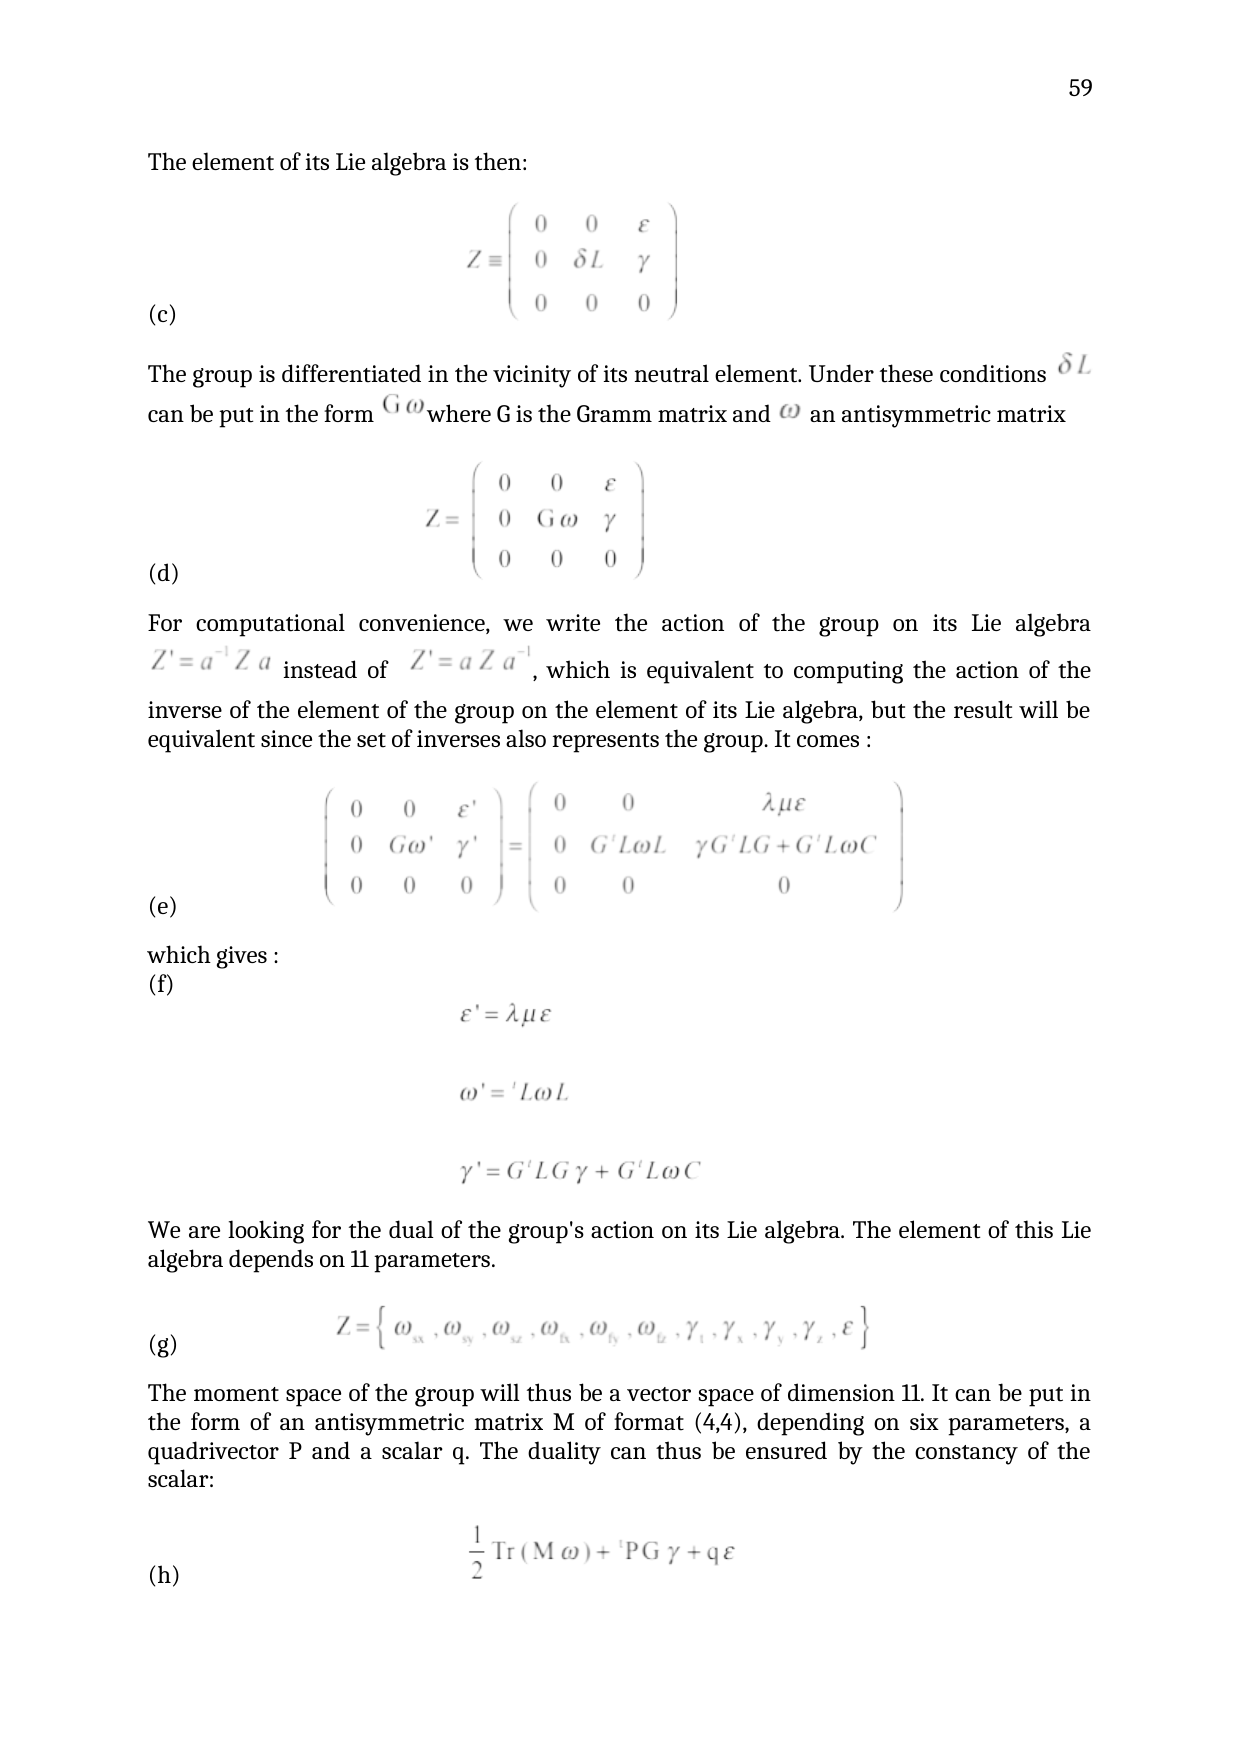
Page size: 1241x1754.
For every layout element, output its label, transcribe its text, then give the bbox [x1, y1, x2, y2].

text (d) [148, 456, 1093, 588]
text (h) [148, 1515, 1093, 1589]
text The element of its Lie algebra is then: [148, 148, 1093, 176]
list (f) [148, 970, 1093, 999]
text The group is differentiated in the vicinity of its neutral element. Under these conditions can be put in the form where G is the Gramm matrix and an antisymmetric matrix [148, 350, 1093, 436]
text The moment space of the group will thus be a vector space of dimension 11. It can be put in the form of an antisymmetric matrix M of format (4,4), depending on six parameters, a quadrivector P and a scalar q. The duality can thus be ensured by the constancy of the scalar: [148, 1379, 1093, 1494]
text (e) [148, 775, 1093, 920]
text For computational convenience, we write the action of the group on its Lie algebra instead of , which is equivalent to computing the action of the inverse of the element of the group on the element of its Lie algebra, but the result will be equivalent since the set of inverses also represents the group. It comes : [148, 609, 1093, 754]
text (c) [148, 197, 1093, 329]
list We are looking for the dual of the group's action on its Lie algebra. The element of this Lie algebra depends on 11 parameters. [148, 1216, 1093, 1273]
list (g) [148, 1302, 1093, 1358]
list which gives : [148, 941, 1093, 970]
